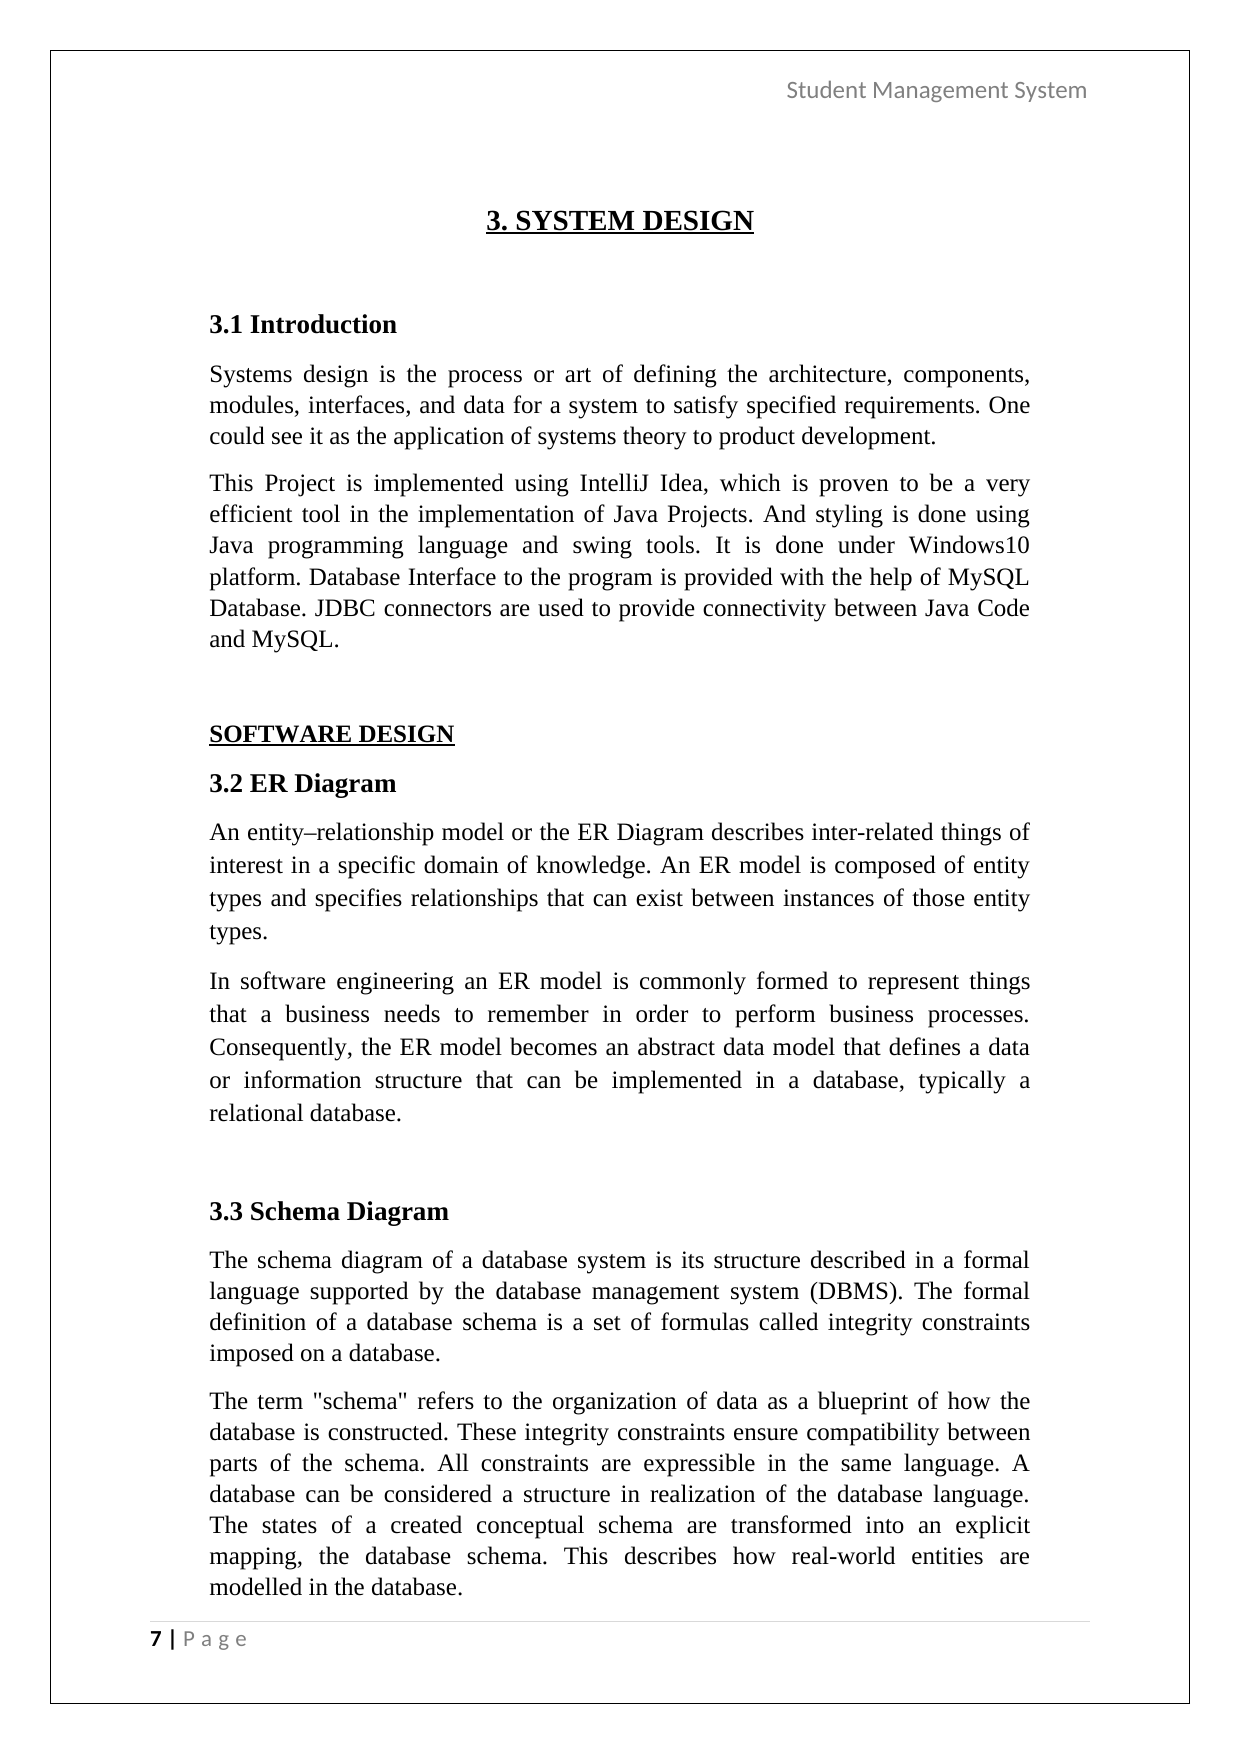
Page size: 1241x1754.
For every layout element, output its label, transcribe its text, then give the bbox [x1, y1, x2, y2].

text 3. SYSTEM DESIGN [209, 203, 1031, 236]
text Systems design is the process or art of defining the architecture, components, modules, interfaces, and data for a system to satisfy specified requirements. One could see it as the application of systems theory to product development. [209, 359, 1031, 449]
text 3.2 ER Diagram [209, 767, 1031, 798]
text 3.1 Introduction [209, 308, 1031, 339]
text SOFTWARE DESIGN [209, 719, 1031, 748]
text This Project is implemented using IntelliJ Idea, which is proven to be a very efficient tool in the implementation of Java Projects. And styling is done using Java programming language and swing tools. It is done under Windows10 platform. Database Interface to the program is provided with the help of MySQL Database. JDBC connectors are used to provide connectivity between Java Code and MySQL. [209, 468, 1031, 652]
text The term "schema" refers to the organization of data as a blueprint of how the database is constructed. These integrity constraints ensure compatibility between parts of the schema. All constraints are expressible in the same language. A database can be considered a structure in realization of the database language. The states of a created conceptual schema are transformed into an explicit mapping, the database schema. This describes how real-world entities are modelled in the database. [209, 1386, 1031, 1601]
text In software engineering an ER model is commonly formed to represent things that a business needs to remember in order to perform business processes. Consequently, the ER model becomes an abstract data model that defines a data or information structure that can be implemented in a database, typically a relational database. [209, 966, 1031, 1127]
text An entity–relationship model or the ER Diagram describes inter-related things of interest in a specific domain of knowledge. An ER model is composed of entity types and specifies relationships that can exist between instances of those entity types. [209, 817, 1031, 945]
text The schema diagram of a database system is its structure described in a formal language supported by the database management system (DBMS). The formal definition of a database schema is a set of formulas called integrity constraints imposed on a database. [209, 1245, 1031, 1367]
text 3.3 Schema Diagram [209, 1195, 1031, 1226]
